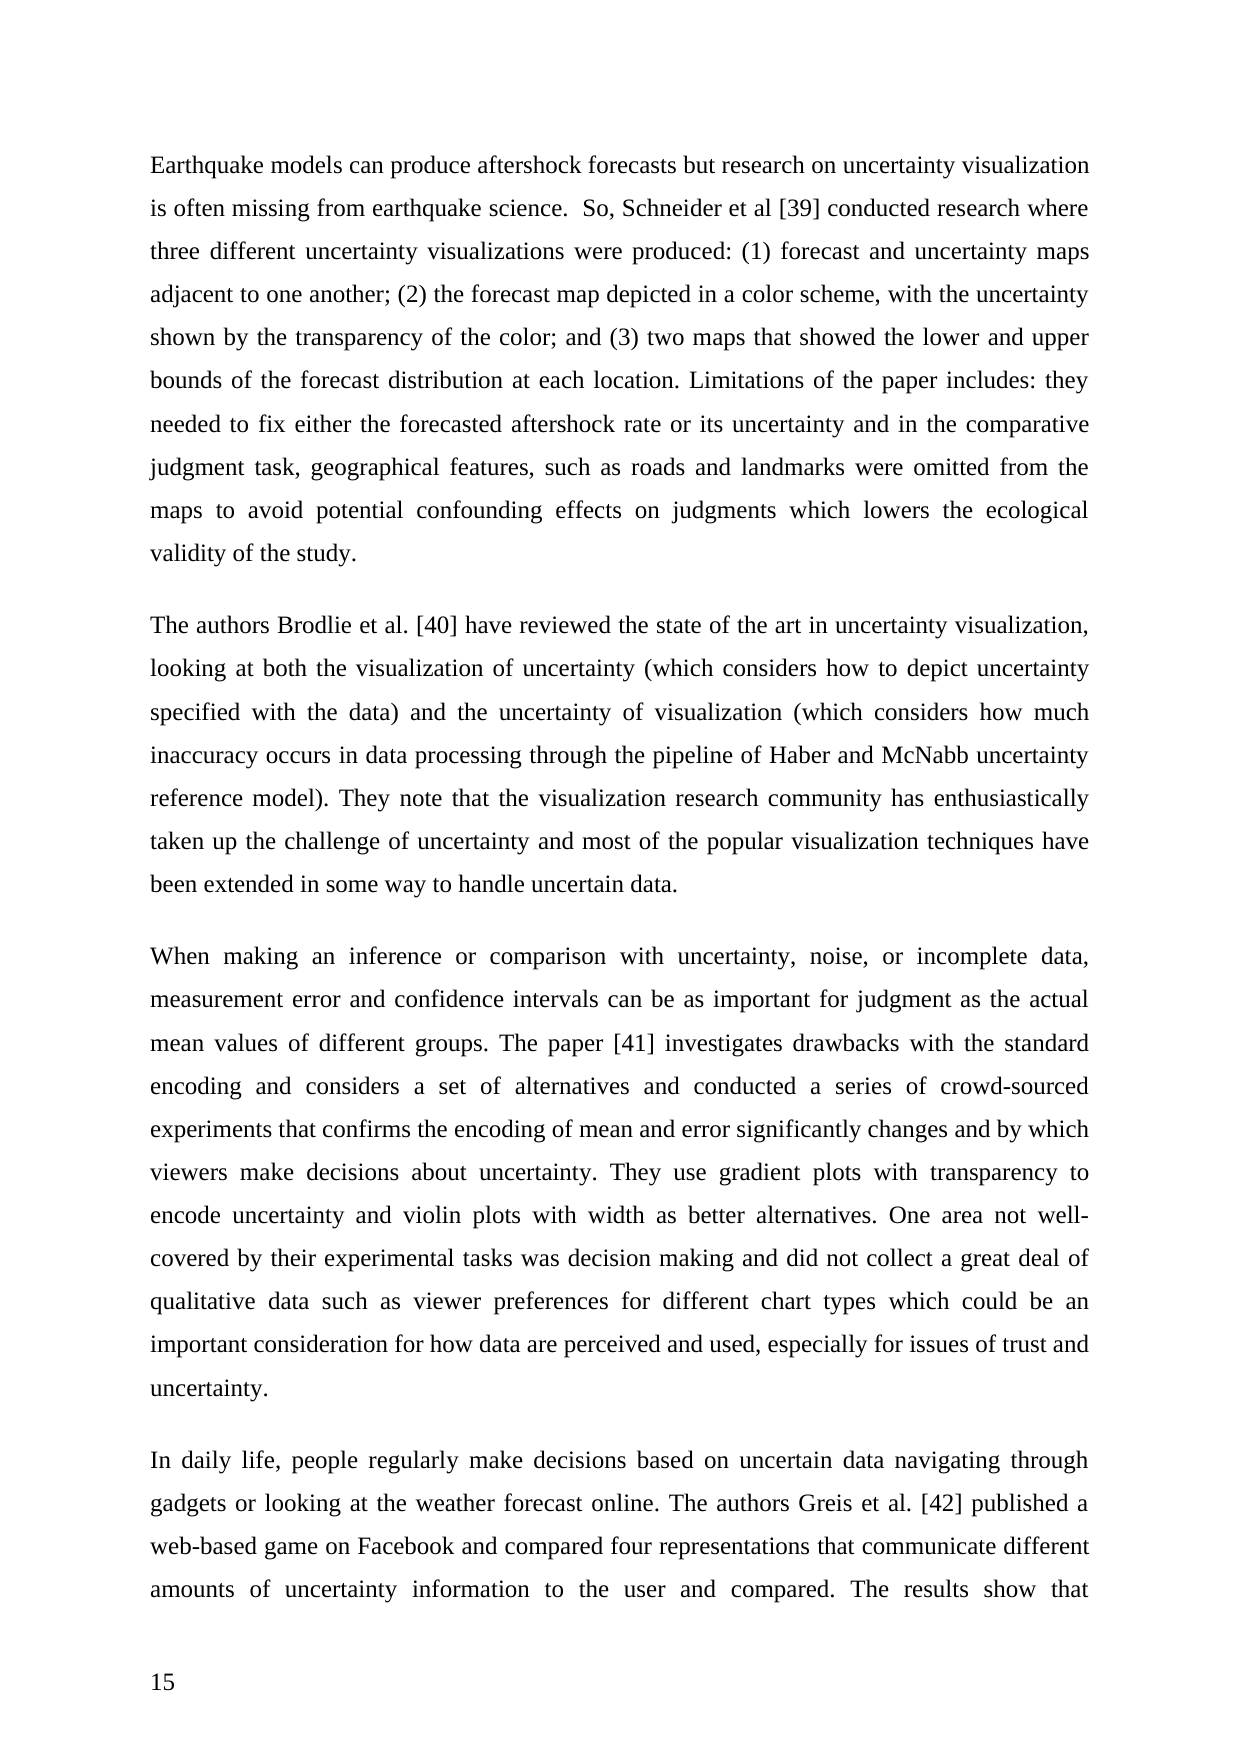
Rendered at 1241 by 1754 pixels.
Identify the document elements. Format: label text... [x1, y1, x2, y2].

text When making an inference or comparison with uncertainty, noise, or incomplete data, measurement error and confidence intervals can be as important for judgment as the actual mean values of different groups. The paper [41] investigates drawbacks with the standard encoding and considers a set of alternatives and conducted a series of crowd-sourced experiments that confirms the encoding of mean and error significantly changes and by which viewers make decisions about uncertainty. They use gradient plots with transparency to encode uncertainty and violin plots with width as better alternatives. One area not well-covered by their experimental tasks was decision making and did not collect a great deal of qualitative data such as viewer preferences for different chart types which could be an important consideration for how data are perceived and used, especially for issues of trust and uncertainty. [150, 941, 1090, 1401]
text The authors Brodlie et al. [40] have reviewed the state of the art in uncertainty visualization, looking at both the visualization of uncertainty (which considers how to depict uncertainty specified with the data) and the uncertainty of visualization (which considers how much inaccuracy occurs in data processing through the pipeline of Haber and McNabb uncertainty reference model). They note that the visualization research community has enthusiastically taken up the challenge of uncertainty and most of the popular visualization techniques have been extended in some way to handle uncertain data. [150, 610, 1090, 898]
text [150, 1445, 1090, 1603]
text Earthquake models can produce aftershock forecasts but research on uncertainty visualization is often missing from earthquake science. So, Schneider et al [39] conducted research where three different uncertainty visualizations were produced: (1) forecast and uncertainty maps adjacent to one another; (2) the forecast map depicted in a color scheme, with the uncertainty shown by the transparency of the color; and (3) two maps that showed the lower and upper bounds of the forecast distribution at each location. Limitations of the paper includes: they needed to fix either the forecasted aftershock rate or its uncertainty and in the comparative judgment task, geographical features, such as roads and landmarks were omitted from the maps to avoid potential confounding effects on judgments which lowers the ecological validity of the study. [150, 150, 1090, 567]
